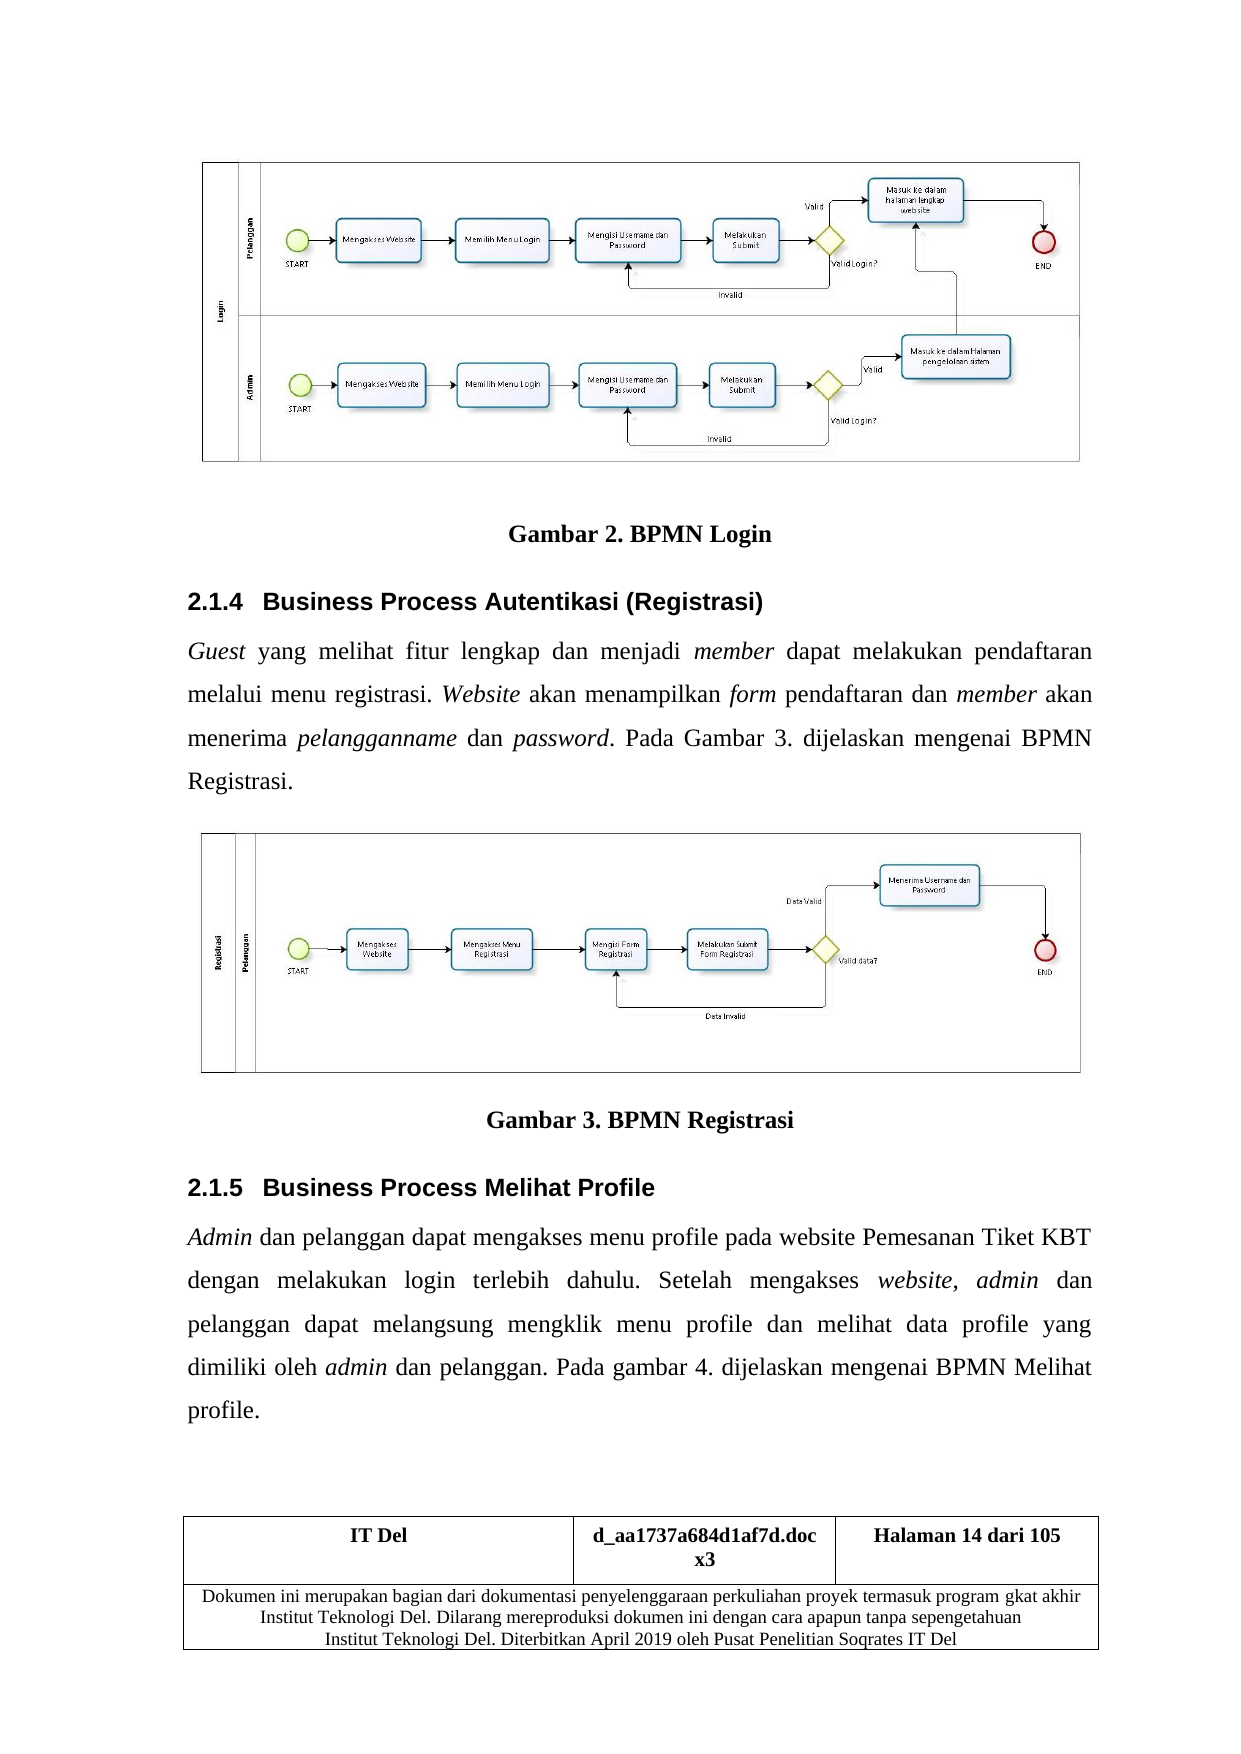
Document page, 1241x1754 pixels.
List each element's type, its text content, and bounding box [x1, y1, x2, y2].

subtitle Business Process Melihat Profile [187, 1173, 1092, 1202]
text Guest yang melihat fitur lengkap dan menjadi member dapat melakukan pendaftaran melalui menu registrasi. Website akan menampilkan form pendaftaran dan member akan menerima pelangganname dan password. Pada Gambar 3. dijelaskan mengenai BPMN Registrasi. [187, 636, 1092, 794]
text Admin dan pelanggan dapat mengakses menu profile pada website Pemesanan Tiket KBT dengan melakukan login terlebih dahulu. Setelah mengakses website, admin dan pelanggan dapat melangsung mengklik menu profile dan melihat data profile yang dimiliki oleh admin dan pelanggan. Pada gambar 4. dijelaskan mengenai BPMN Melihat profile. [187, 1222, 1092, 1424]
picture [187, 819, 1093, 1081]
picture [187, 147, 1093, 495]
subtitle Business Process Autentikasi (Registrasi) [187, 587, 1092, 616]
